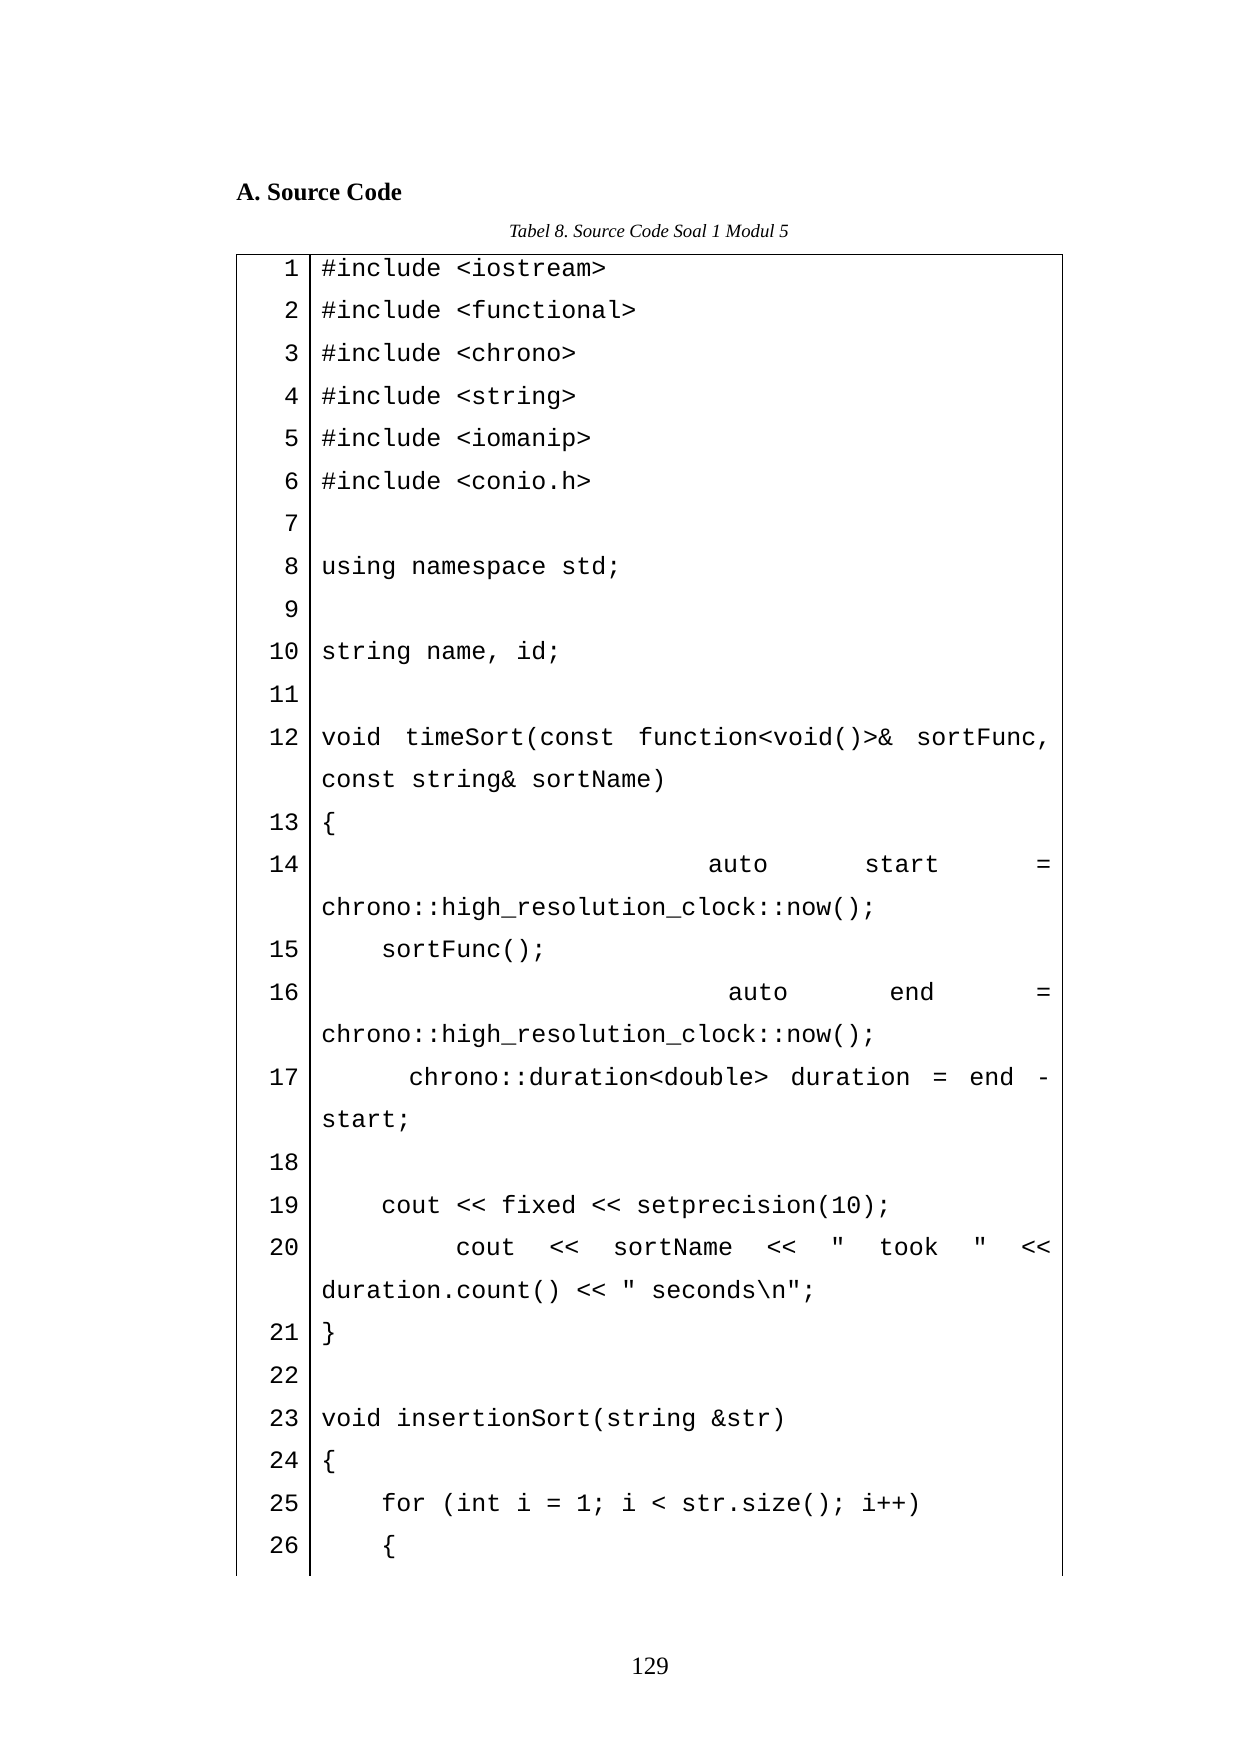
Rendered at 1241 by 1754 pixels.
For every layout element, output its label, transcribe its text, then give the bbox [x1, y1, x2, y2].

subtitle Source Code [236, 177, 1063, 206]
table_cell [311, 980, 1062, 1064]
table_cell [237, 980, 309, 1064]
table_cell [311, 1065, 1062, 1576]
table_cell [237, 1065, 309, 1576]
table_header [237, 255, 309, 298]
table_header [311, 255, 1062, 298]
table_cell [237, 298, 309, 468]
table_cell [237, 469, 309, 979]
text Tabel 8. Source Code Soal 1 Modul 5 [236, 220, 1063, 242]
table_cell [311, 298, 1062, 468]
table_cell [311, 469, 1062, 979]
